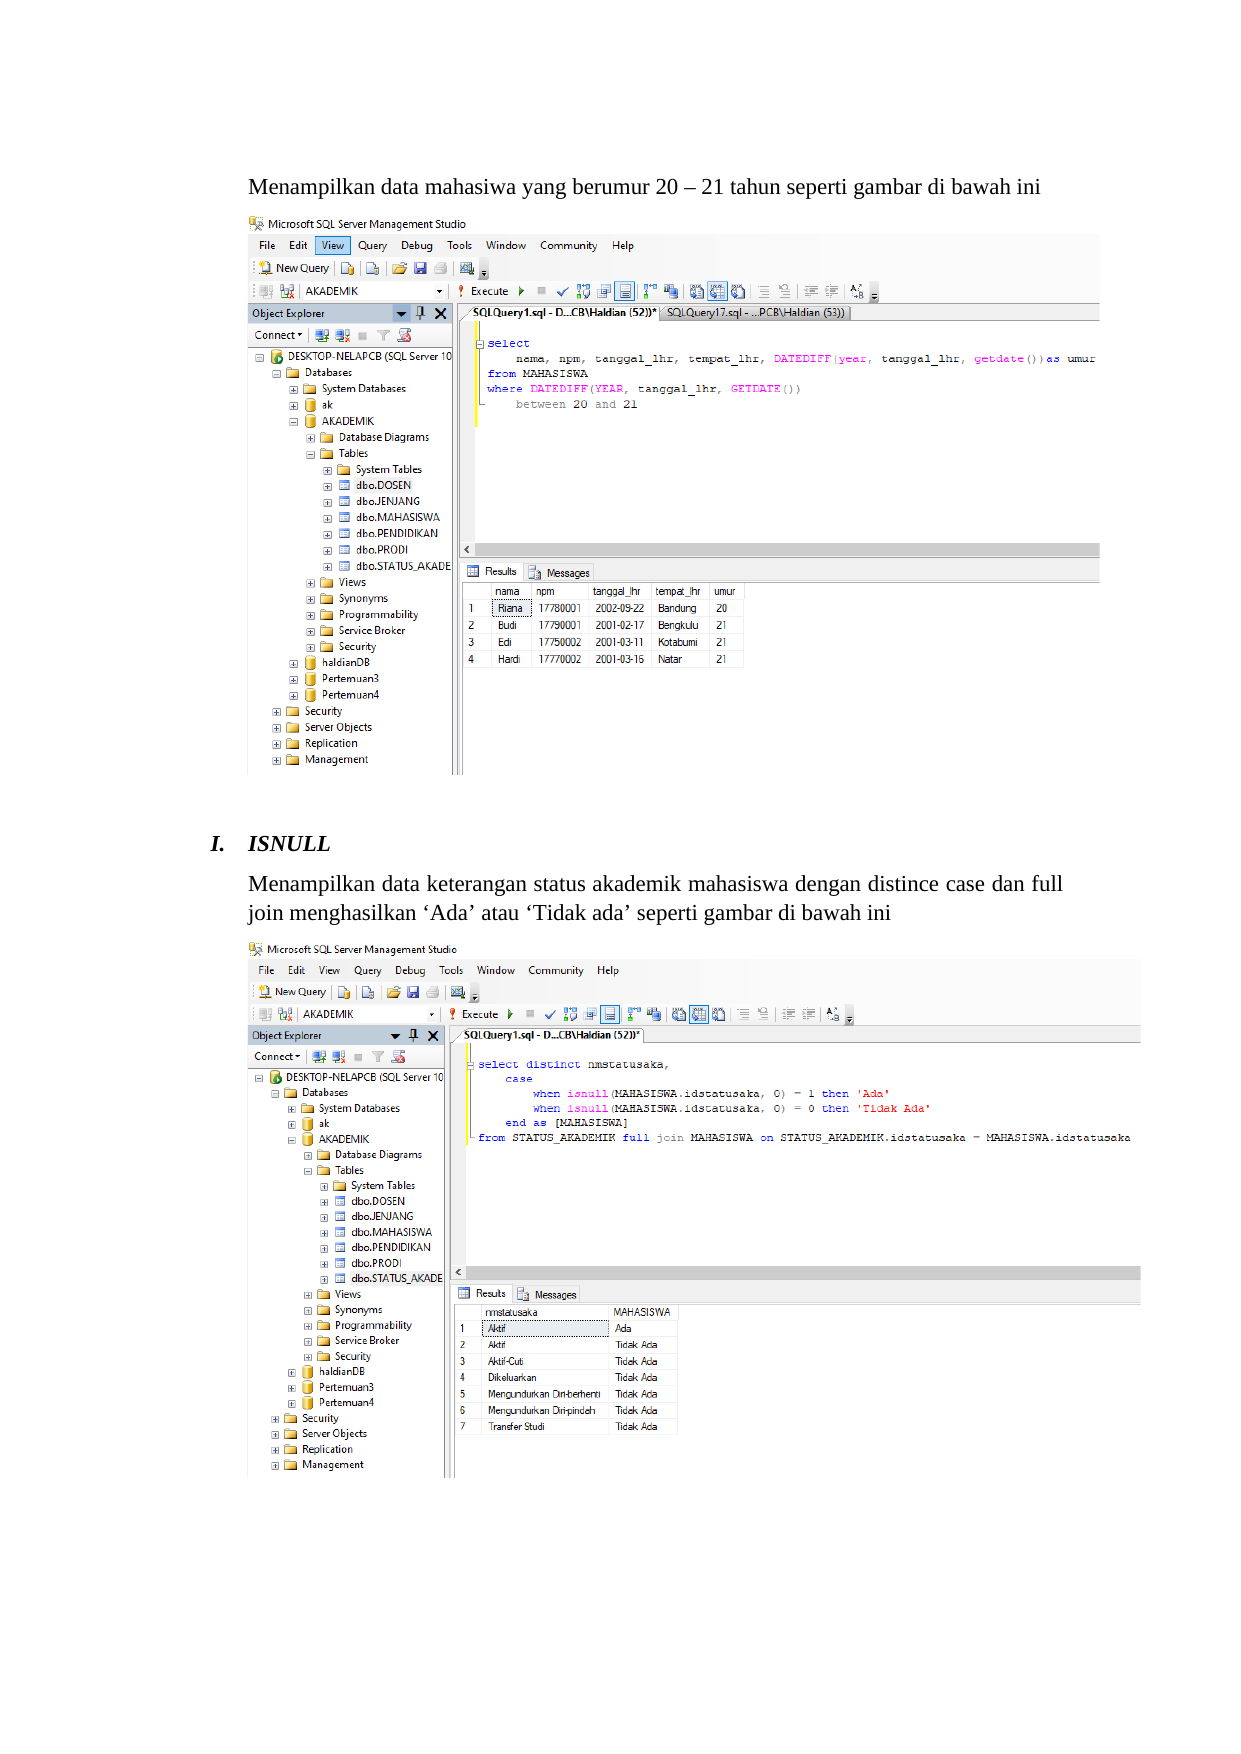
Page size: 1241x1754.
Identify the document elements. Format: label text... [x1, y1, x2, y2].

picture [247, 213, 1100, 775]
list ISNULL [210, 830, 1065, 856]
picture [247, 940, 1141, 1478]
list Menampilkan data keterangan status akademik mahasiswa dengan distince case dan full join menghasilkan ‘Ada’ atau ‘Tidak ada’ seperti gambar di bawah ini [248, 870, 1065, 926]
list Menampilkan data mahasiwa yang berumur 20 – 21 tahun seperti gambar di bawah ini [248, 173, 1065, 199]
